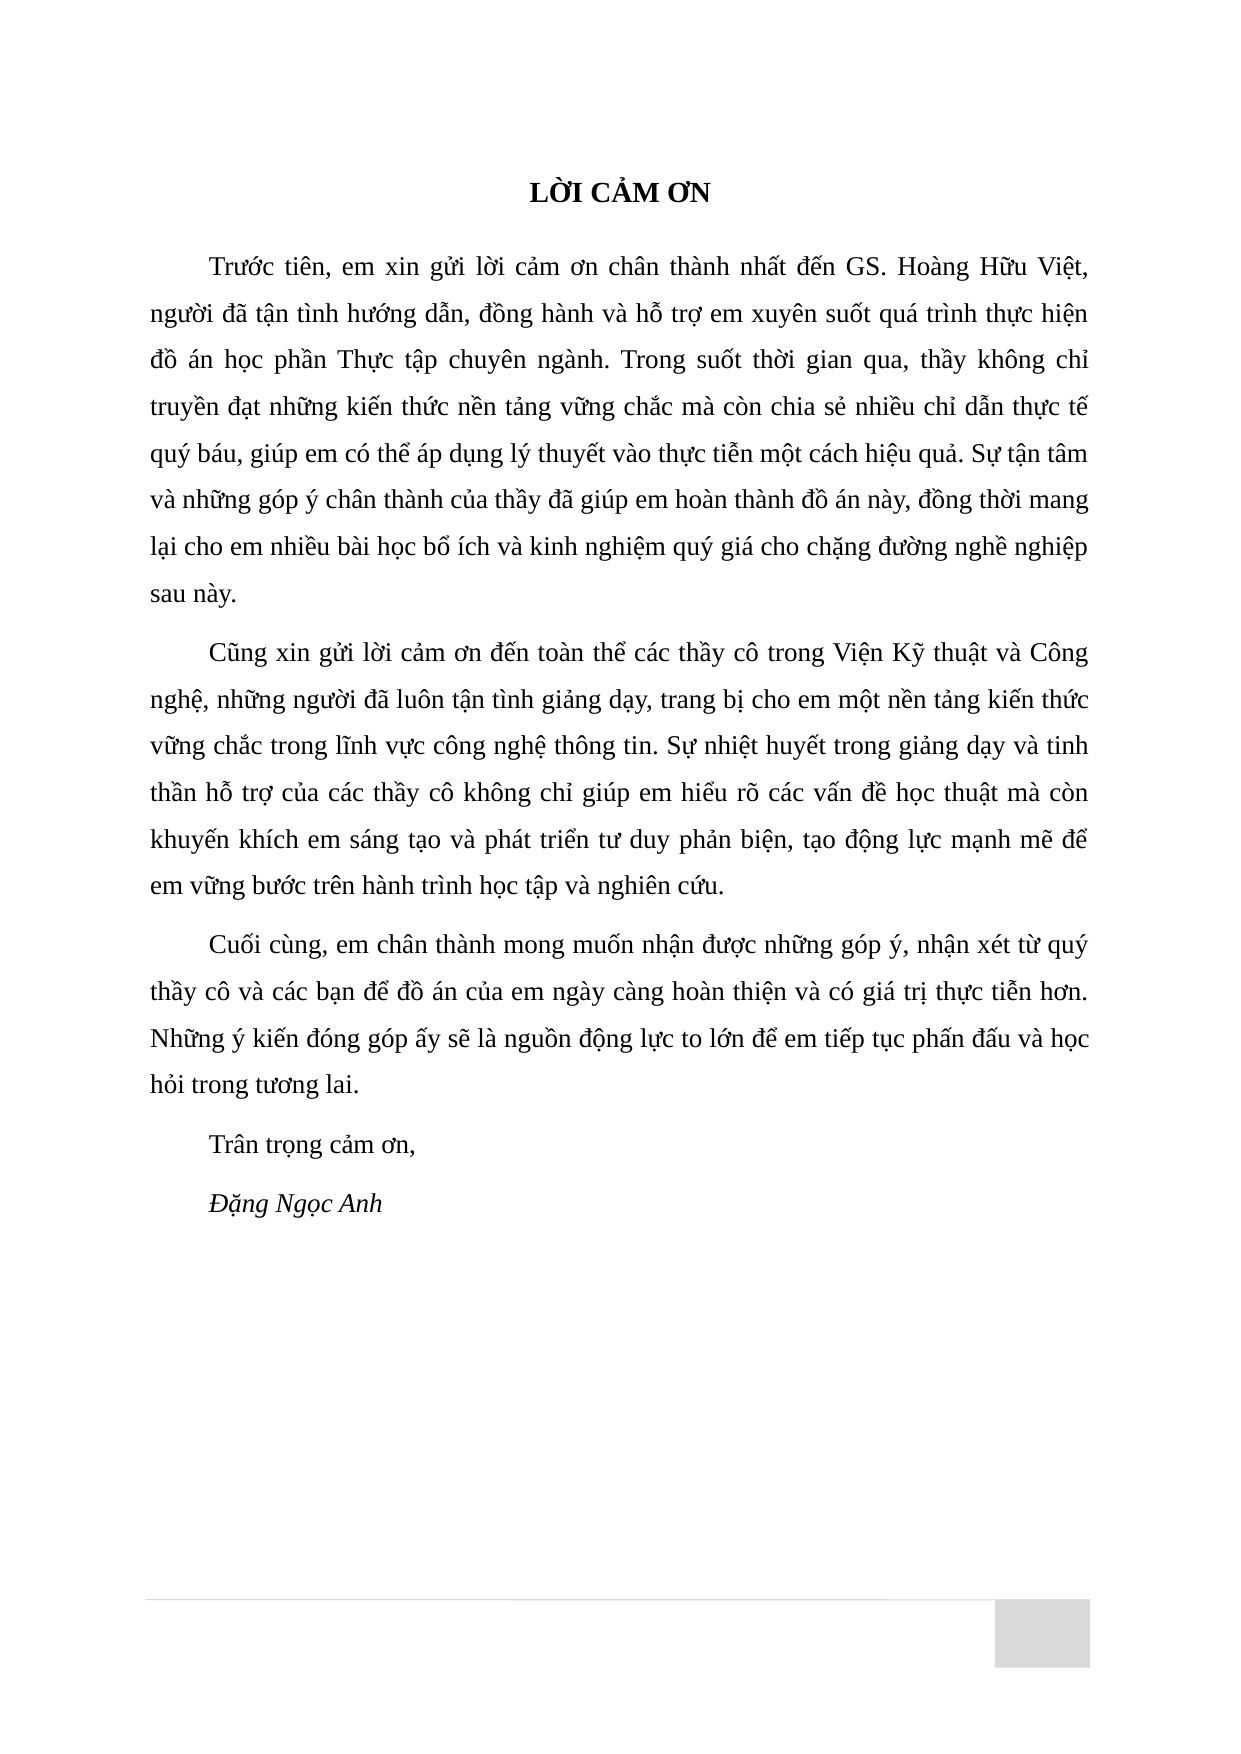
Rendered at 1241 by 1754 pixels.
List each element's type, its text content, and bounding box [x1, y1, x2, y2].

text Đặng Ngọc Anh [150, 1187, 1090, 1218]
list LỜI CẢM ƠN [150, 175, 1090, 208]
text Trước tiên, em xin gửi lời cảm ơn chân thành nhất đến GS. Hoàng Hữu Việt, người đã tận tình hướng dẫn, đồng hành và hỗ trợ em xuyên suốt quá trình thực hiện đồ án học phần Thực tập chuyên ngành. Trong suốt thời gian qua, thầy không chỉ truyền đạt những kiến thức nền tảng vững chắc mà còn chia sẻ nhiều chỉ dẫn thực tế quý báu, giúp em có thể áp dụng lý thuyết vào thực tiễn một cách hiệu quả. Sự tận tâm và những góp ý chân thành của thầy đã giúp em hoàn thành đồ án này, đồng thời mang lại cho em nhiều bài học bổ ích và kinh nghiệm quý giá cho chặng đường nghề nghiệp sau này. [150, 250, 1090, 608]
text Trân trọng cảm ơn, [150, 1128, 1090, 1159]
text Cuối cùng, em chân thành mong muốn nhận được những góp ý, nhận xét từ quý thầy cô và các bạn để đồ án của em ngày càng hoàn thiện và có giá trị thực tiễn hơn. Những ý kiến đóng góp ấy sẽ là nguồn động lực to lớn để em tiếp tục phấn đấu và học hỏi trong tương lai. [150, 929, 1090, 1100]
text Cũng xin gửi lời cảm ơn đến toàn thể các thầy cô trong Viện Kỹ thuật và Công nghệ, những người đã luôn tận tình giảng dạy, trang bị cho em một nền tảng kiến thức vững chắc trong lĩnh vực công nghệ thông tin. Sự nhiệt huyết trong giảng dạy và tinh thần hỗ trợ của các thầy cô không chỉ giúp em hiểu rõ các vấn đề học thuật mà còn khuyến khích em sáng tạo và phát triển tư duy phản biện, tạo động lực mạnh mẽ để em vững bước trên hành trình học tập và nghiên cứu. [150, 636, 1090, 901]
